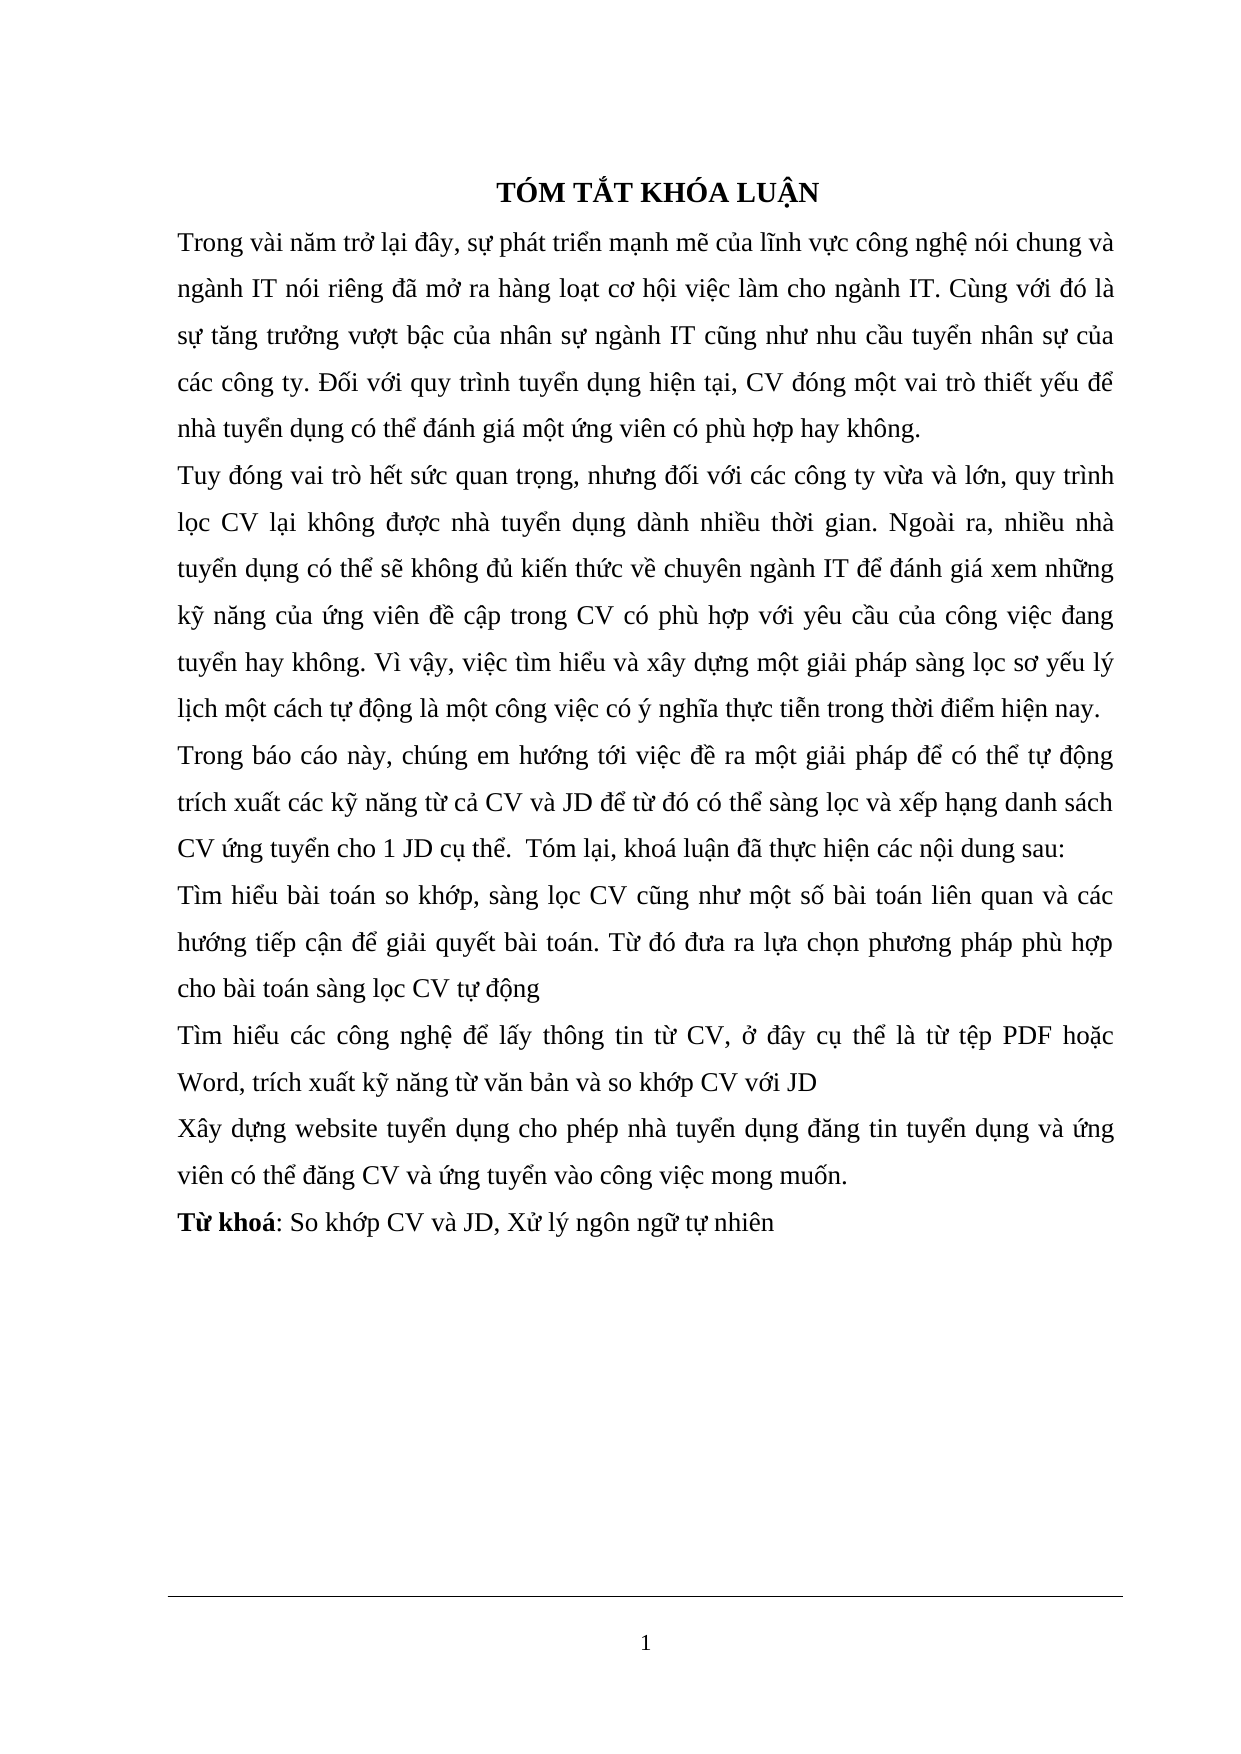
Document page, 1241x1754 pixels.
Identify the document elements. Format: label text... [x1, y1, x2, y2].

text Trong vài năm trở lại đây, sự phát triển mạnh mẽ của lĩnh vực công nghệ nói chung và ngành IT nói riêng đã mở ra hàng loạt cơ hội việc làm cho ngành IT. Cùng với đó là sự tăng trưởng vượt bậc của nhân sự ngành IT cũng như nhu cầu tuyển nhân sự của các công ty. Đối với quy trình tuyển dụng hiện tại, CV đóng một vai trò thiết yếu để nhà tuyển dụng có thể đánh giá một ứng viên có phù hợp hay không. [177, 226, 1116, 443]
subtitle TÓM TẮT KHÓA LUẬN [139, 175, 1176, 209]
text Tìm hiểu các công nghệ để lấy thông tin từ CV, ở đây cụ thể là từ tệp PDF hoặc Word, trích xuất kỹ năng từ văn bản và so khớp CV với JD [177, 1019, 1116, 1097]
text Tìm hiểu bài toán so khớp, sàng lọc CV cũng như một số bài toán liên quan và các hướng tiếp cận để giải quyết bài toán. Từ đó đưa ra lựa chọn phương pháp phù hợp cho bài toán sàng lọc CV tự động [177, 879, 1116, 1003]
text Trong báo cáo này, chúng em hướng tới việc đề ra một giải pháp để có thể tự động trích xuất các kỹ năng từ cả CV và JD để từ đó có thể sàng lọc và xếp hạng danh sách CV ứng tuyển cho 1 JD cụ thể. Tóm lại, khoá luận đã thực hiện các nội dung sau: [177, 739, 1116, 863]
text Tuy đóng vai trò hết sức quan trọng, nhưng đối với các công ty vừa và lớn, quy trình lọc CV lại không được nhà tuyển dụng dành nhiều thời gian. Ngoài ra, nhiều nhà tuyển dụng có thể sẽ không đủ kiến thức về chuyên ngành IT để đánh giá xem những kỹ năng của ứng viên đề cập trong CV có phù hợp với yêu cầu của công việc đang tuyển hay không. Vì vậy, việc tìm hiểu và xây dựng một giải pháp sàng lọc sơ yếu lý lịch một cách tự động là một công việc có ý nghĩa thực tiễn trong thời điểm hiện nay. [177, 459, 1116, 723]
text Xây dựng website tuyển dụng cho phép nhà tuyển dụng đăng tin tuyển dụng và ứng viên có thể đăng CV và ứng tuyển vào công việc mong muốn. [177, 1112, 1116, 1190]
text Từ khoá: So khớp CV và JD, Xử lý ngôn ngữ tự nhiên [177, 1206, 1116, 1237]
